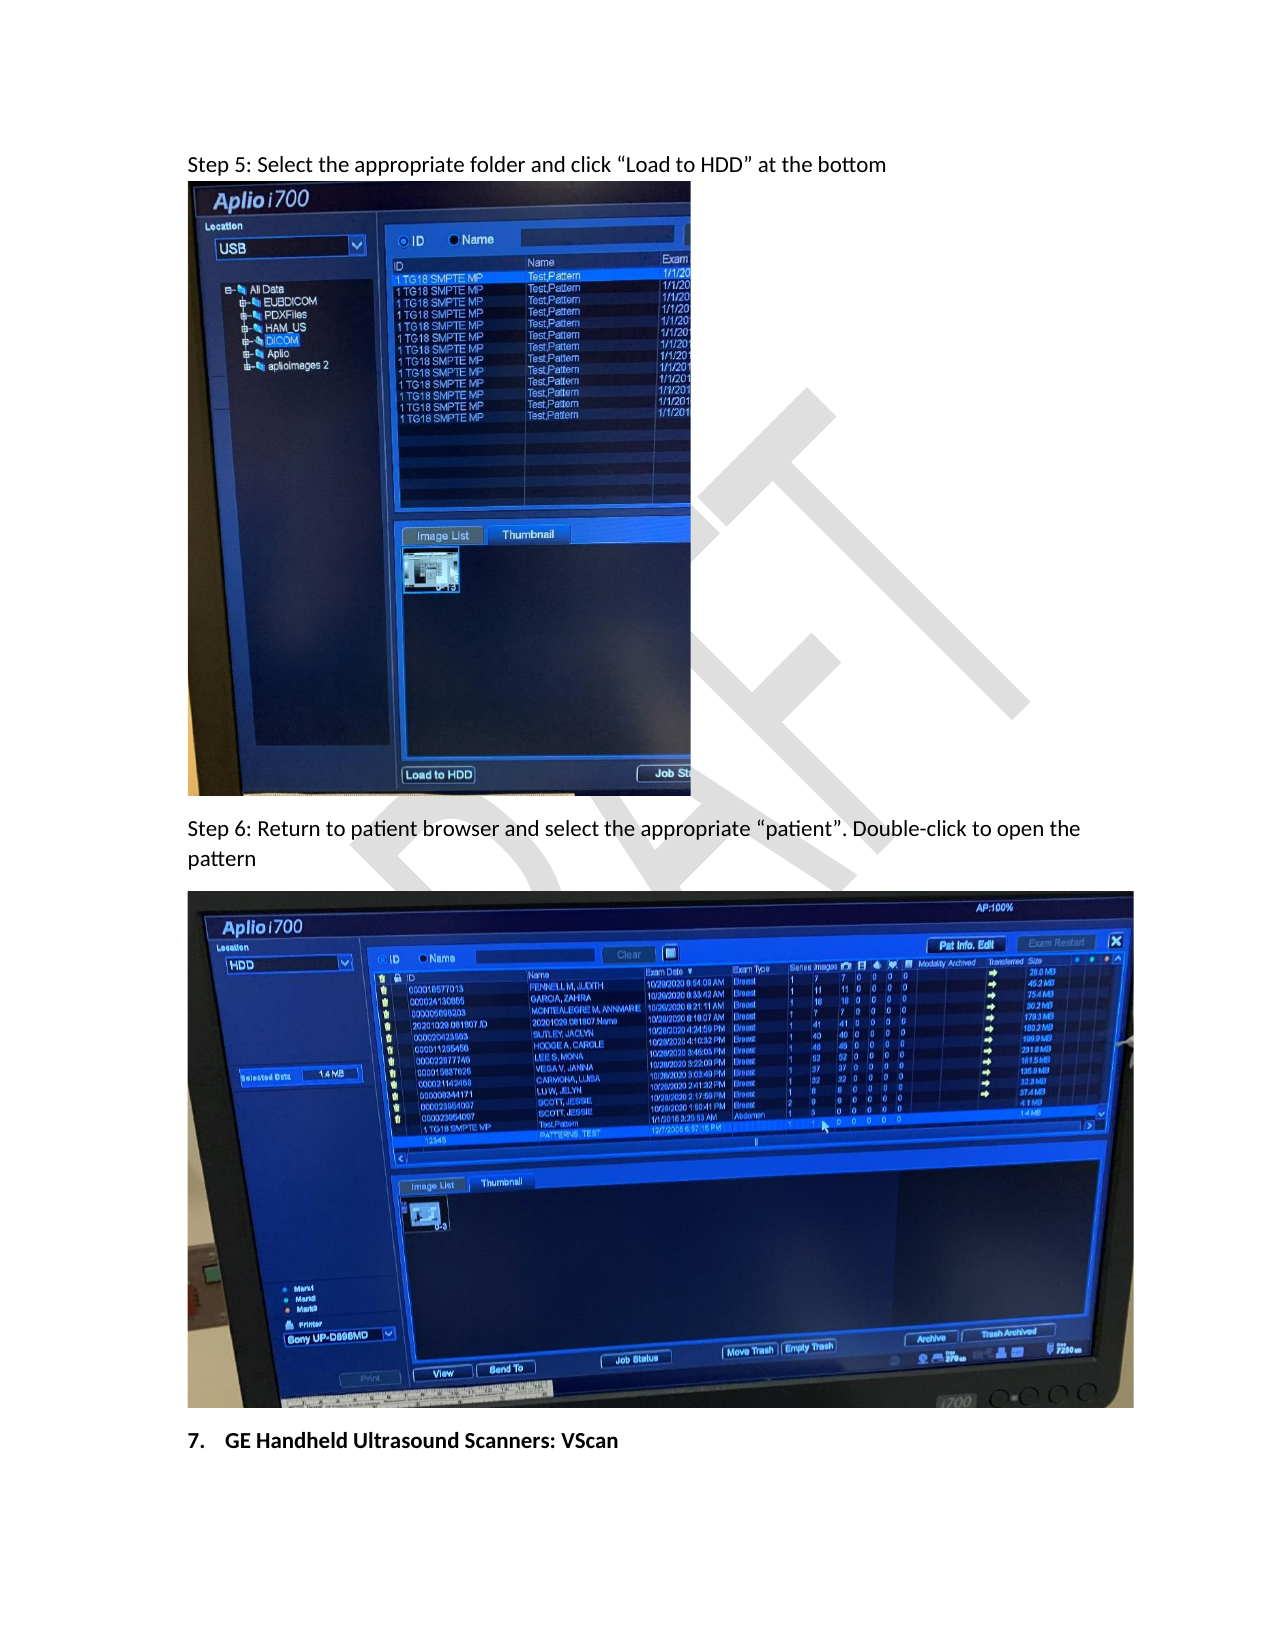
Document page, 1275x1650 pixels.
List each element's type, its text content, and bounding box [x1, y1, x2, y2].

list GE Handheld Ultrasound Scanners: VScan [187, 1426, 1125, 1454]
picture [188, 181, 691, 796]
text Step 6: Return to patient browser and select the appropriate “patient”. Double-click to open the pattern [187, 814, 1125, 872]
picture [187, 891, 1134, 1408]
